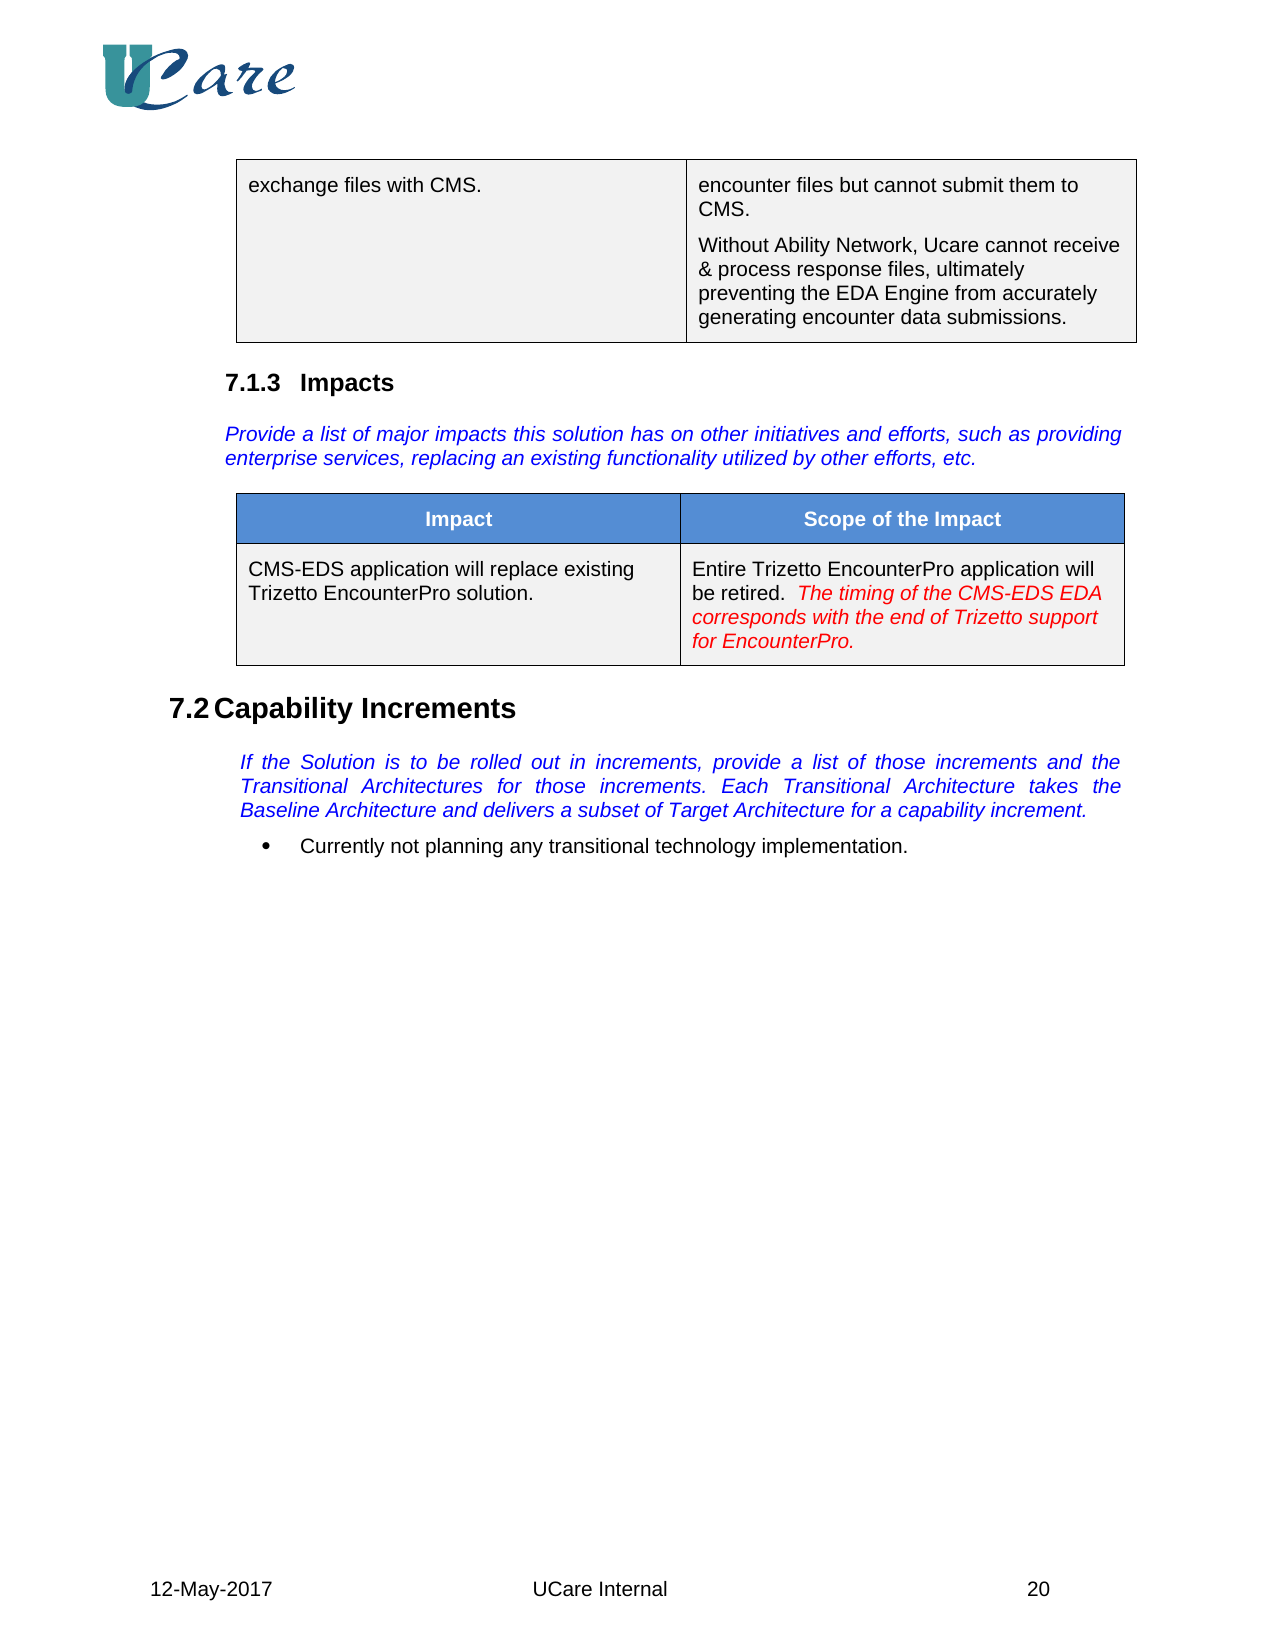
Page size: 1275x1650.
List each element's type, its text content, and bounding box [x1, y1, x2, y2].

text Provide a list of major impacts this solution has on other initiatives and efforts, such as providing enterprise services, replacing an existing functionality utilized by other efforts, etc. [225, 421, 1125, 469]
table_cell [237, 160, 686, 342]
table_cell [687, 160, 1136, 342]
text If the Solution is to be rolled out in increments, provide a list of those increments and the Transitional Architectures for those increments. Each Transitional Architecture takes the Baseline Architecture and delivers a subset of Target Architecture for a capability increment. [240, 750, 1125, 822]
subtitle Impacts [225, 368, 1125, 396]
subtitle Currently not planning any transitional technology implementation. [262, 834, 1125, 858]
table_cell Entire Trizetto EncounterPro application will be retired. The timing of the CMS-EDS EDA corresponds with the end of Trizetto support for EncounterPro. [681, 544, 1124, 665]
table_header Scope of the Impact [681, 494, 1124, 543]
table_header Impact [237, 494, 680, 543]
table_cell CMS-EDS application will replace existing Trizetto EncounterPro solution. [237, 544, 680, 665]
subtitle Capability Increments [169, 691, 1125, 725]
